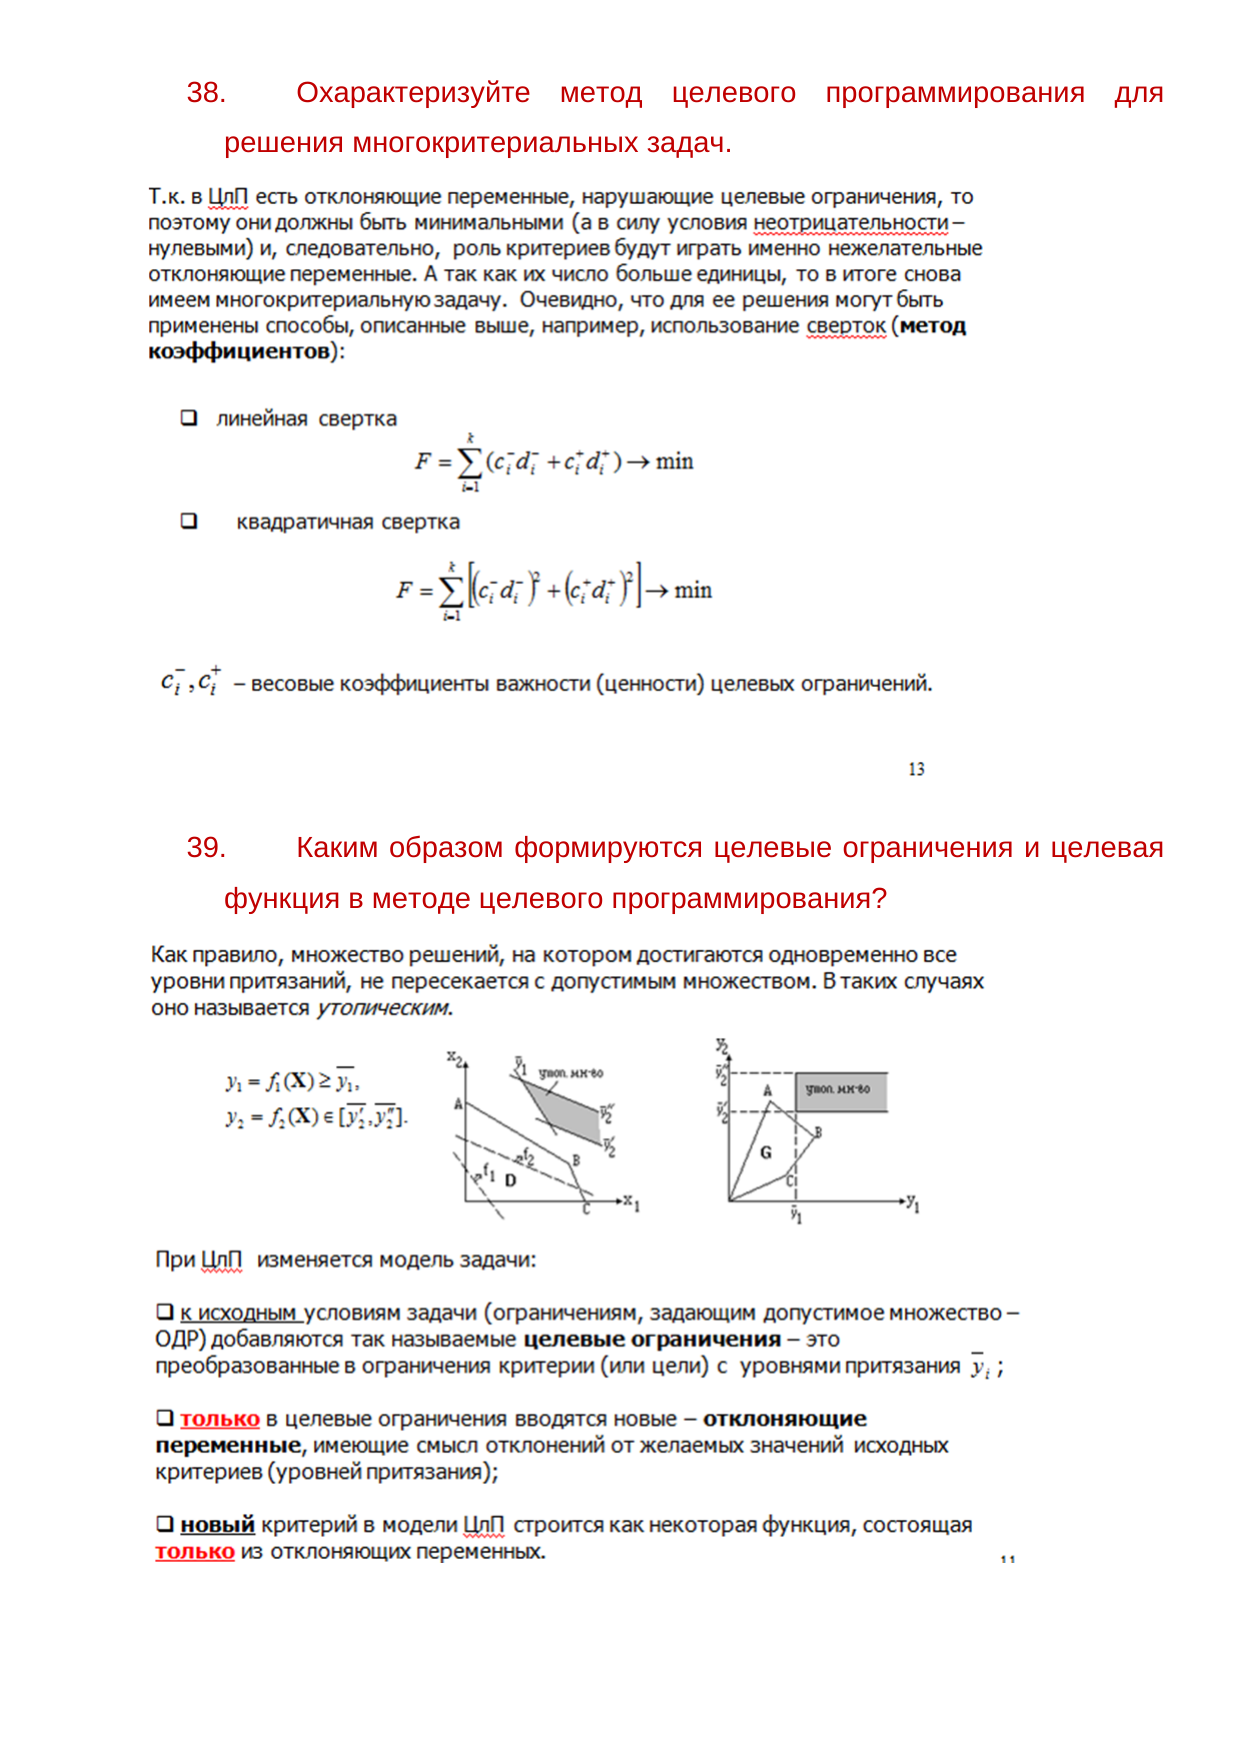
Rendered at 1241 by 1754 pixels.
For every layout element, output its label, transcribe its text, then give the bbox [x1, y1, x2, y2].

picture [148, 931, 1026, 1563]
picture [148, 175, 994, 791]
subtitle Охарактеризуйте метод целевого программирования для решения многокритериальных задач. [186, 75, 1165, 159]
subtitle Каким образом формируются целевые ограничения и целевая функция в методе целевого программирования? [186, 831, 1165, 914]
